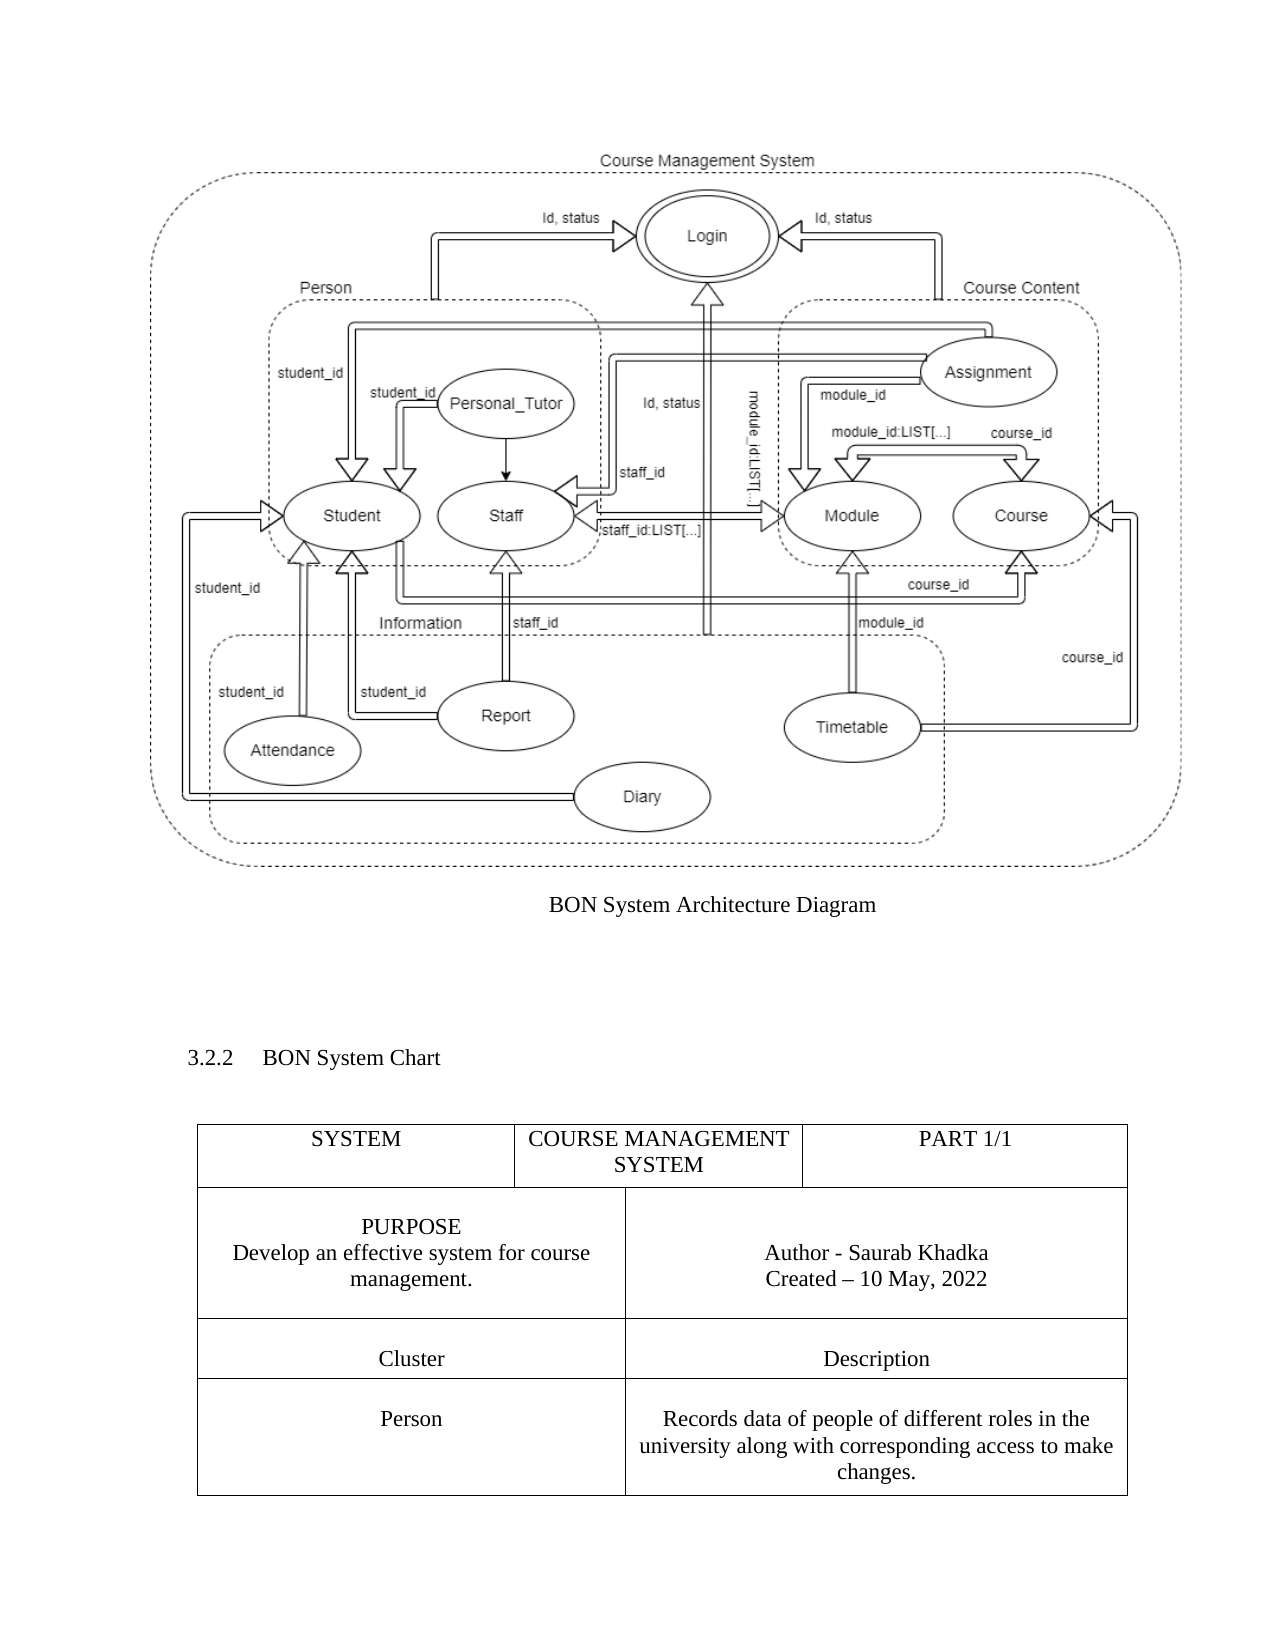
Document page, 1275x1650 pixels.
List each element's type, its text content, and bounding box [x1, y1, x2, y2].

table_cell PURPOSE Develop an effective system for course management. [198, 1188, 625, 1318]
picture [150, 150, 1182, 867]
table_cell Author - Saurab Khadka Created – 10 May, 2022 [626, 1188, 1127, 1318]
text BON System Architecture Diagram [225, 891, 1125, 918]
table_header PART 1/1 [803, 1125, 1127, 1187]
table_cell Description [626, 1319, 1127, 1378]
table_cell Cluster [198, 1319, 625, 1378]
table_cell Records data of people of different roles in the university along with corresponding access to make changes. [626, 1379, 1127, 1495]
table_header COURSE MANAGEMENT SYSTEM [515, 1125, 802, 1187]
list BON System Chart [187, 1044, 1125, 1071]
table_cell Person [198, 1379, 625, 1495]
table_header SYSTEM [198, 1125, 514, 1187]
